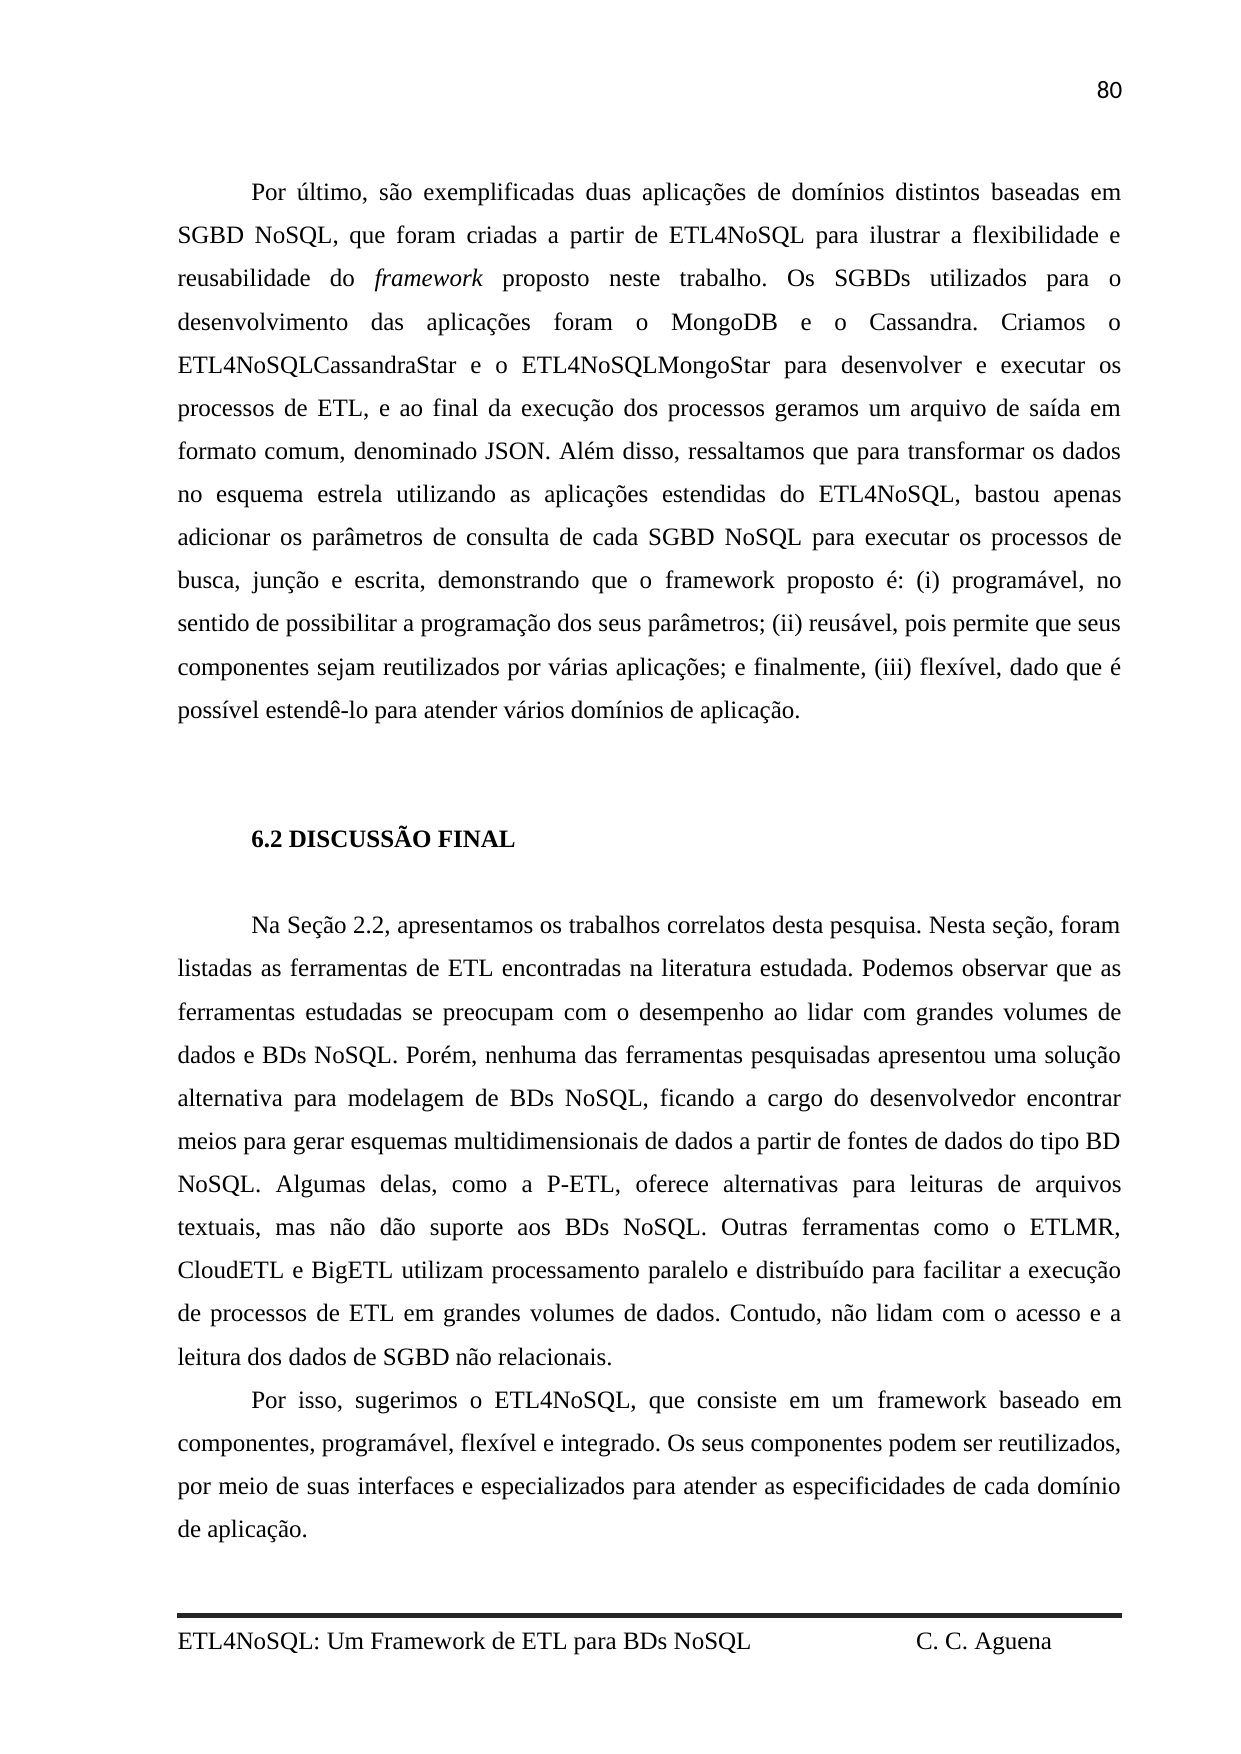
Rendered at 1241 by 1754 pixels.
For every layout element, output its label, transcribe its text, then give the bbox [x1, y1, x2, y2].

text Na Seção 2.2, apresentamos os trabalhos correlatos desta pesquisa. Nesta seção, foram listadas as ferramentas de ETL encontradas na literatura estudada. Podemos observar que as ferramentas estudadas se preocupam com o desempenho ao lidar com grandes volumes de dados e BDs NoSQL. Porém, nenhuma das ferramentas pesquisadas apresentou uma solução alternativa para modelagem de BDs NoSQL, ficando a cargo do desenvolvedor encontrar meios para gerar esquemas multidimensionais de dados a partir de fontes de dados do tipo BD NoSQL. Algumas delas, como a P-ETL, oferece alternativas para leituras de arquivos textuais, mas não dão suporte aos BDs NoSQL. Outras ferramentas como o ETLMR, CloudETL e BigETL utilizam processamento paralelo e distribuído para facilitar a execução de processos de ETL em grandes volumes de dados. Contudo, não lidam com o acesso e a leitura dos dados de SGBD não relacionais. [177, 910, 1122, 1370]
text Por último, são exemplificadas duas aplicações de domínios distintos baseadas em SGBD NoSQL, que foram criadas a partir de ETL4NoSQL para ilustrar a flexibilidade e reusabilidade do framework proposto neste trabalho. Os SGBDs utilizados para o desenvolvimento das aplicações foram o MongoDB e o Cassandra. Criamos o ETL4NoSQLCassandraStar e o ETL4NoSQLMongoStar para desenvolver e executar os processos de ETL, e ao final da execução dos processos geramos um arquivo de saída em formato comum, denominado JSON. Além disso, ressaltamos que para transformar os dados no esquema estrela utilizando as aplicações estendidas do ETL4NoSQL, bastou apenas adicionar os parâmetros de consulta de cada SGBD NoSQL para executar os processos de busca, junção e escrita, demonstrando que o framework proposto é: (i) programável, no sentido de possibilitar a programação dos seus parâmetros; (ii) reusável, pois permite que seus componentes sejam reutilizados por várias aplicações; e finalmente, (iii) flexível, dado que é possível estendê-lo para atender vários domínios de aplicação. [177, 177, 1122, 723]
text 6.2 DISCUSSÃO FINAL [177, 824, 1122, 853]
text Por isso, sugerimos o ETL4NoSQL, que consiste em um framework baseado em componentes, programável, flexível e integrado. Os seus componentes podem ser reutilizados, por meio de suas interfaces e especializados para atender as especificidades de cada domínio de aplicação. [177, 1385, 1122, 1543]
